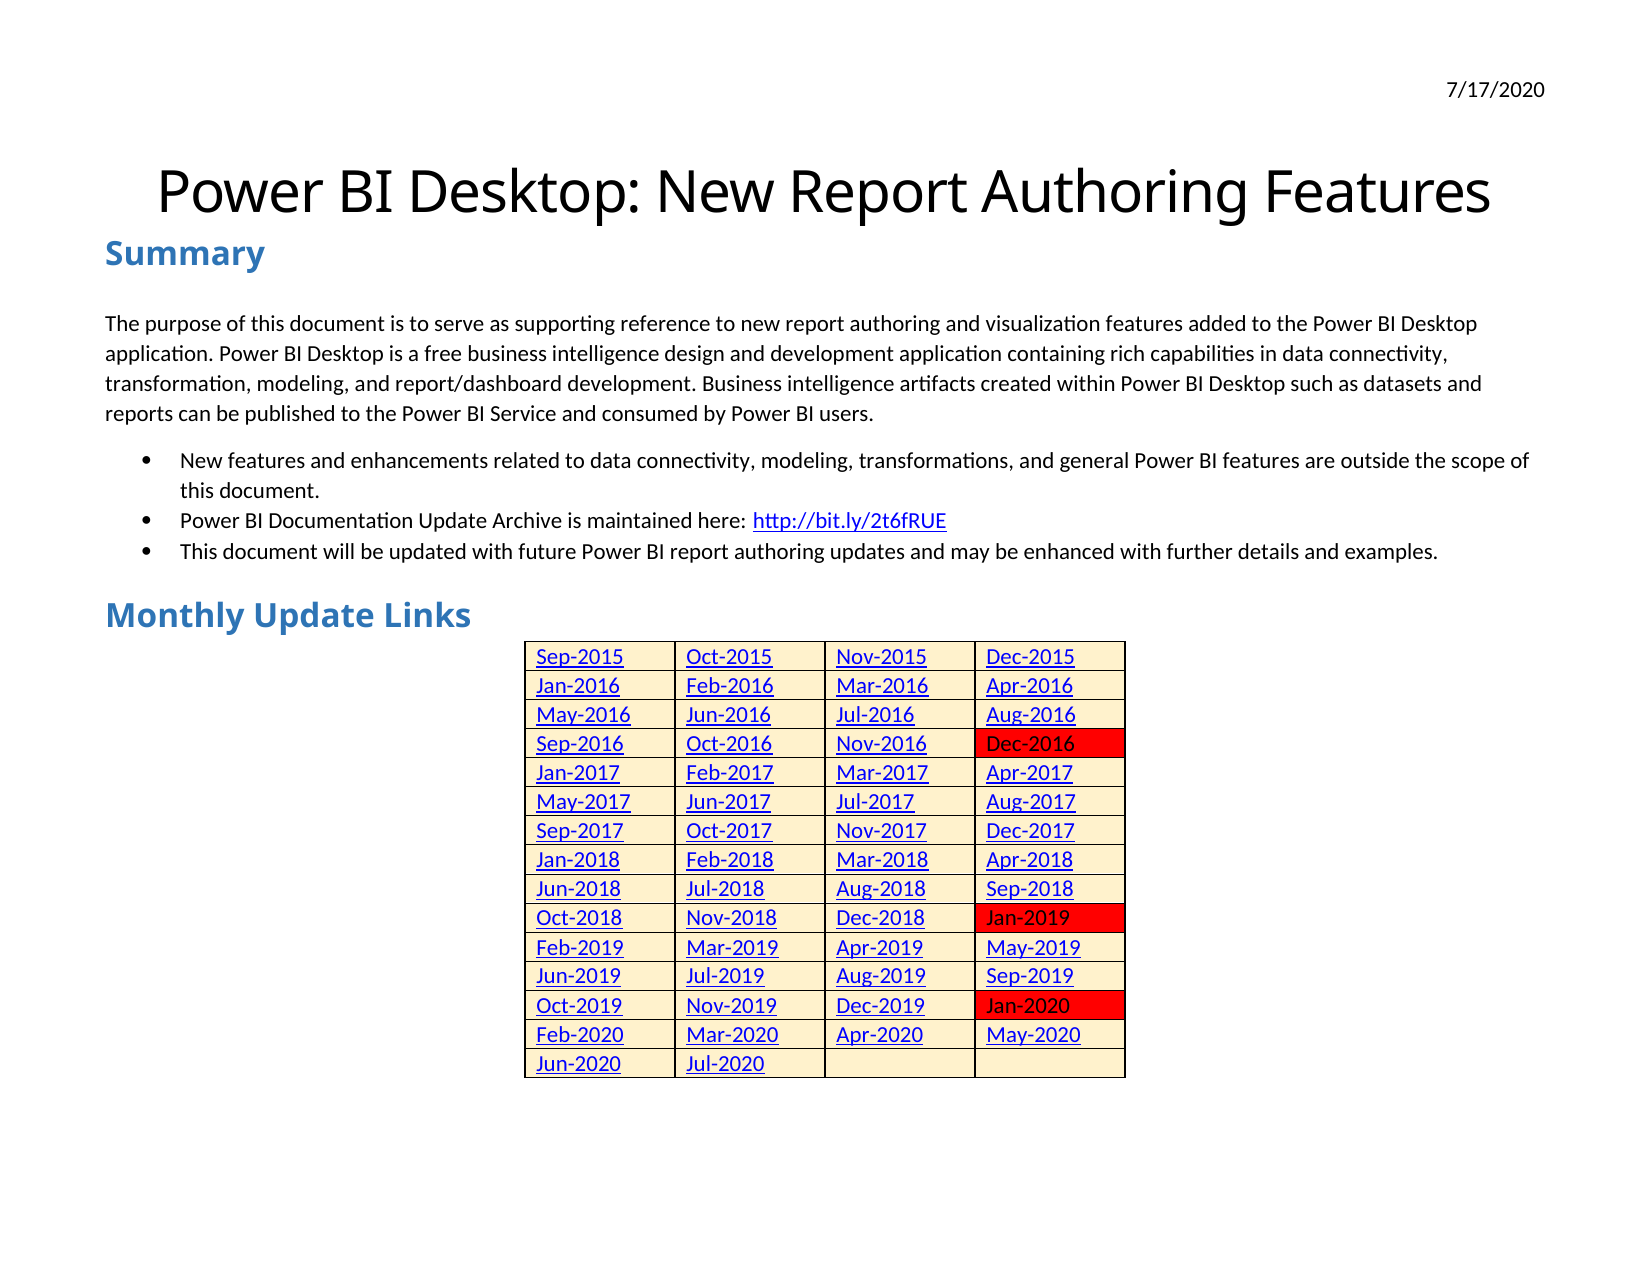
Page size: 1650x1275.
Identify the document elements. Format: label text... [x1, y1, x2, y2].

table_cell Jun-2020 [526, 1049, 674, 1077]
table_cell Sep-2016 [526, 729, 674, 757]
table_cell Dec-2018 [826, 904, 974, 932]
table_cell Dec-2019 [826, 991, 974, 1019]
table_cell Feb-2016 [676, 671, 824, 699]
table_cell Mar-2019 [676, 933, 824, 961]
table_cell Jan-2016 [526, 671, 674, 699]
table_cell Mar-2018 [826, 845, 974, 873]
table_cell Jan-2019 [976, 904, 1124, 932]
subtitle Summary [105, 229, 1545, 275]
table_cell Dec-2017 [976, 816, 1124, 844]
table_cell May-2019 [976, 933, 1124, 961]
table_cell Jul-2016 [826, 700, 974, 728]
table_cell Aug-2019 [826, 962, 974, 990]
table_cell Jul-2019 [676, 962, 824, 990]
table_cell May-2017 [526, 787, 674, 815]
table_cell Jul-2020 [676, 1049, 824, 1077]
table_cell Oct-2016 [676, 729, 824, 757]
table_cell Apr-2016 [976, 671, 1124, 699]
table_cell Apr-2017 [976, 758, 1124, 786]
table_cell May-2020 [976, 1020, 1124, 1048]
table_cell Feb-2019 [526, 933, 674, 961]
table_cell Sep-2018 [976, 875, 1124, 902]
table_cell Aug-2016 [976, 700, 1124, 728]
table_header Oct-2015 [676, 642, 824, 670]
table_cell Aug-2018 [826, 875, 974, 902]
table_cell Sep-2019 [976, 962, 1124, 990]
table_cell Jul-2017 [826, 787, 974, 815]
table_cell Jan-2017 [526, 758, 674, 786]
table_cell Jun-2016 [676, 700, 824, 728]
table_cell Nov-2016 [826, 729, 974, 757]
table_cell Feb-2017 [676, 758, 824, 786]
title Power BI Desktop: New Report Authoring Features [105, 150, 1545, 229]
table_cell Feb-2018 [676, 845, 824, 873]
table_cell Dec-2016 [976, 729, 1124, 757]
table_cell Oct-2018 [526, 904, 674, 932]
table_cell Apr-2018 [976, 845, 1124, 873]
table_header Dec-2015 [976, 642, 1124, 670]
table_cell Nov-2019 [676, 991, 824, 1019]
table_cell Jan-2018 [526, 845, 674, 873]
table_cell Jun-2017 [676, 787, 824, 815]
list Power BI Documentation Update Archive is maintained here: http://bit.ly/2t6fRUE [142, 507, 1545, 534]
table_header Sep-2015 [526, 642, 674, 670]
table_cell Oct-2019 [526, 991, 674, 1019]
table_cell Jan-2020 [976, 991, 1124, 1019]
table_cell [976, 1049, 1124, 1077]
table_cell Mar-2016 [826, 671, 974, 699]
table_cell Sep-2017 [526, 816, 674, 844]
table_cell Aug-2017 [976, 787, 1124, 815]
table_cell Nov-2018 [676, 904, 824, 932]
list This document will be updated with future Power BI report authoring updates and may be enhanced with further details and examples. [142, 537, 1545, 565]
table_cell May-2016 [526, 700, 674, 728]
table_cell Jun-2019 [526, 962, 674, 990]
table_cell Mar-2017 [826, 758, 974, 786]
table_header Nov-2015 [826, 642, 974, 670]
table_cell Jun-2018 [526, 875, 674, 902]
table_cell Jul-2018 [676, 875, 824, 902]
table_cell Mar-2020 [676, 1020, 824, 1048]
table_cell [826, 1049, 974, 1077]
table_cell Feb-2020 [526, 1020, 674, 1048]
list New features and enhancements related to data connectivity, modeling, transformations, and general Power BI features are outside the scope of this document. [142, 446, 1545, 504]
table_cell Apr-2020 [826, 1020, 974, 1048]
table_cell Apr-2019 [826, 933, 974, 961]
table_cell Oct-2017 [676, 816, 824, 844]
table_cell Nov-2017 [826, 816, 974, 844]
subtitle Monthly Update Links [105, 592, 1545, 637]
text The purpose of this document is to serve as supporting reference to new report authoring and visualization features added to the Power BI Desktop application. Power BI Desktop is a free business intelligence design and development application containing rich capabilities in data connectivity, transformation, modeling, and report/dashboard development. Business intelligence artifacts created within Power BI Desktop such as datasets and reports can be published to the Power BI Service and consumed by Power BI users. [105, 309, 1545, 427]
